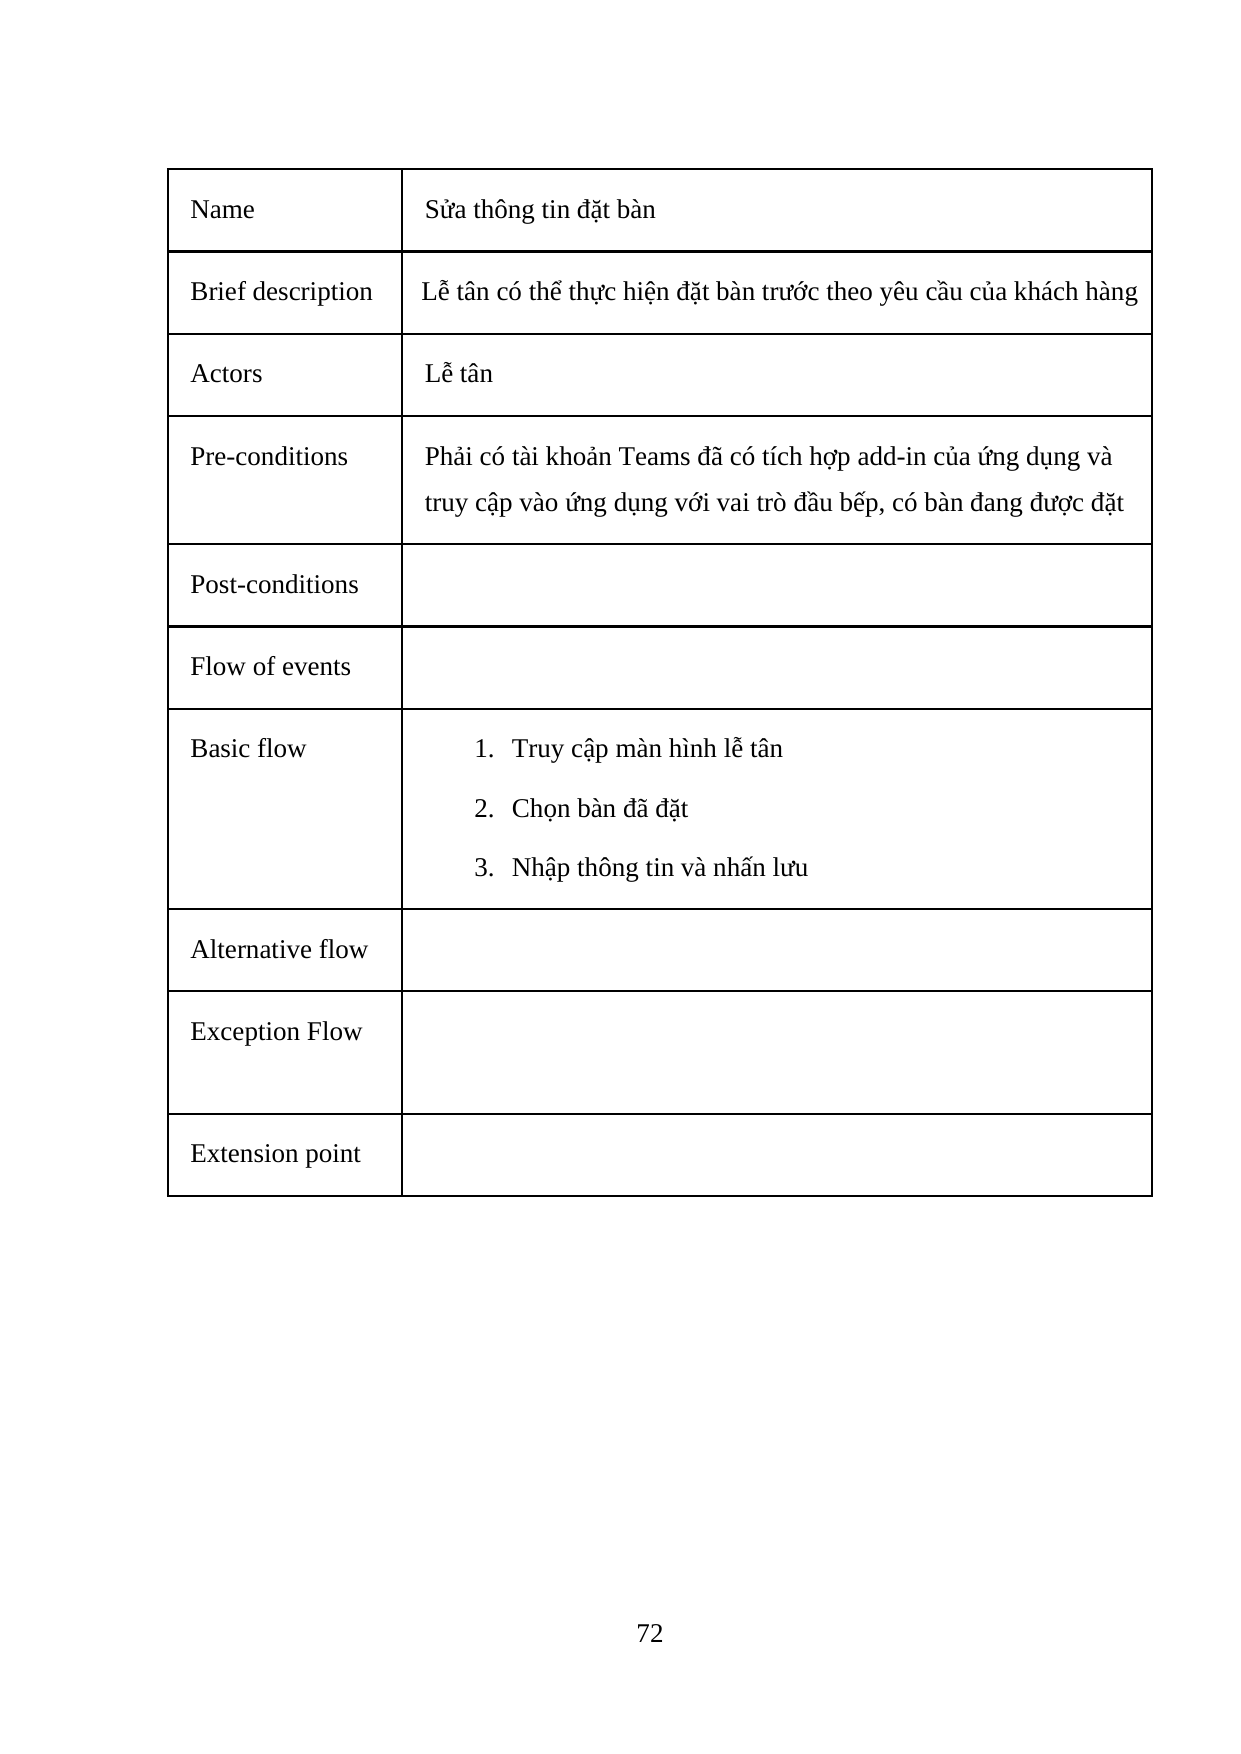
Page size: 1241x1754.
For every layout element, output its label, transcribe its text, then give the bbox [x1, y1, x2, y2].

table_cell [403, 910, 1151, 990]
table_cell Lễ tân [403, 335, 1151, 414]
table_header Sửa thông tin đặt bàn [403, 170, 1151, 250]
table_cell Brief description [169, 253, 401, 332]
table_cell [403, 628, 1151, 707]
table_header Name [169, 170, 401, 250]
table_cell Alternative flow [169, 910, 401, 990]
table_cell [403, 1115, 1151, 1194]
table_cell [403, 992, 1151, 1112]
table_cell Basic flow [169, 710, 401, 908]
table_cell Exception Flow [169, 992, 401, 1112]
table_cell Phải có tài khoản Teams đã có tích hợp add-in của ứng dụng và truy cập vào ứng dụng với vai trò đầu bếp, có bàn đang được đặt [403, 417, 1151, 543]
table_cell Actors [169, 335, 401, 414]
table_cell Truy cập màn hình lễ tân Chọn bàn đã đặt Nhập thông tin và nhấn lưu [403, 710, 1151, 908]
table_cell Lễ tân có thể thực hiện đặt bàn trước theo yêu cầu của khách hàng [403, 253, 1151, 332]
table_cell [403, 545, 1151, 625]
table_cell Post-conditions [169, 545, 401, 625]
table_cell Pre-conditions [169, 417, 401, 543]
table_cell Extension point [169, 1115, 401, 1194]
table_cell Flow of events [169, 628, 401, 707]
